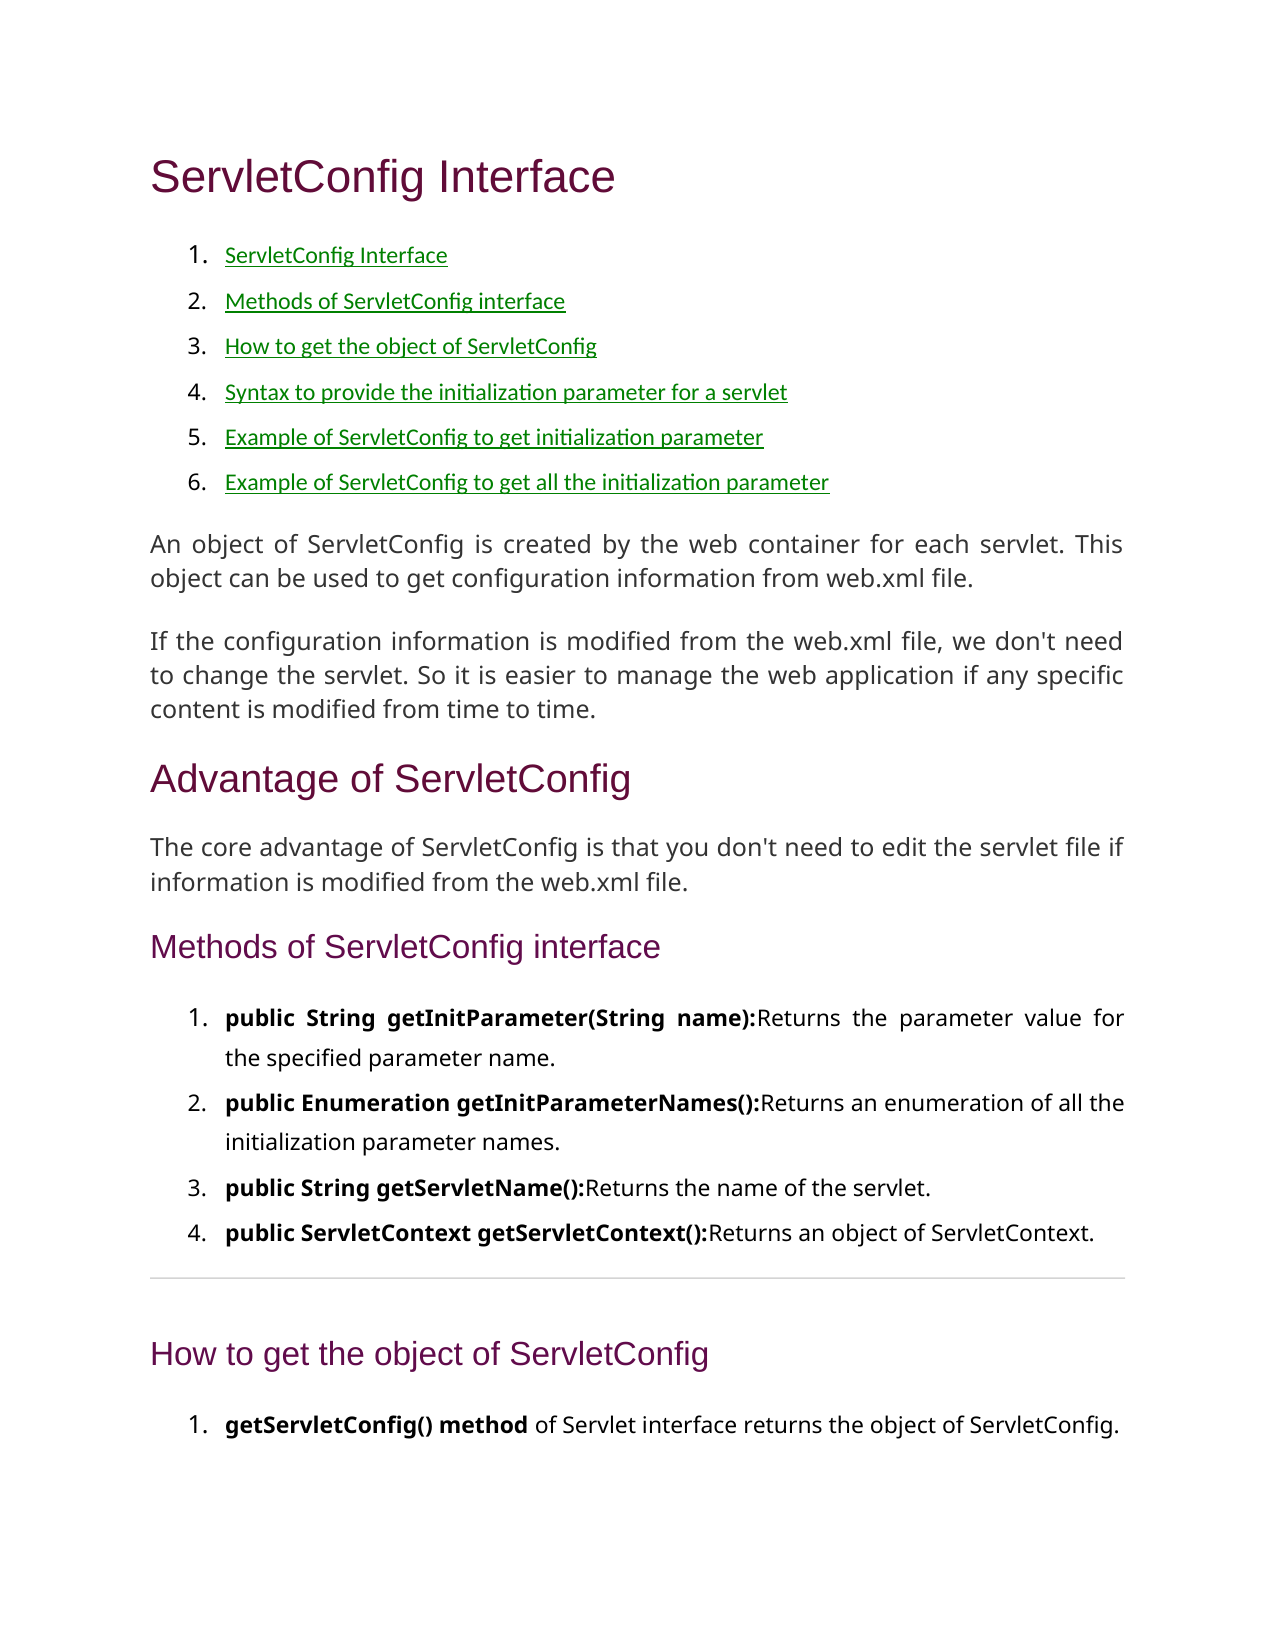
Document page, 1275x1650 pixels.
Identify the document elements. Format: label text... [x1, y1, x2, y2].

list Example of ServletConfig to get all the initialization parameter [187, 458, 1125, 497]
subtitle ServletConfig Interface [150, 150, 1125, 203]
text If the configuration information is modified from the web.xml file, we don't need to change the servlet. So it is easier to manage the web application if any specific content is modified from time to time. [150, 624, 1125, 726]
list Methods of ServletConfig interface [187, 277, 1125, 316]
list How to get the object of ServletConfig [187, 322, 1125, 362]
list Example of ServletConfig to get initialization parameter [187, 413, 1125, 452]
list ServletConfig Interface [187, 232, 1125, 271]
list getServletConfig() method of Servlet interface returns the object of ServletConfig. [187, 1402, 1125, 1441]
text An object of ServletConfig is created by the web container for each servlet. This object can be used to get configuration information from web.xml file. [150, 527, 1125, 595]
subtitle How to get the object of ServletConfig [150, 1334, 1125, 1373]
subtitle Methods of ServletConfig interface [150, 927, 1125, 966]
list Syntax to provide the initialization parameter for a servlet [187, 368, 1125, 407]
subtitle Advantage of ServletConfig [150, 755, 1125, 801]
list public Enumeration getInitParameterNames():Returns an enumeration of all the initialization parameter names. [187, 1079, 1125, 1157]
list public ServletContext getServletContext():Returns an object of ServletContext. [187, 1209, 1125, 1248]
list public String getServletName():Returns the name of the servlet. [187, 1164, 1125, 1203]
list public String getInitParameter(String name):Returns the parameter value for the specified parameter name. [187, 995, 1125, 1073]
text The core advantage of ServletConfig is that you don't need to edit the servlet file if information is modified from the web.xml file. [150, 830, 1125, 898]
